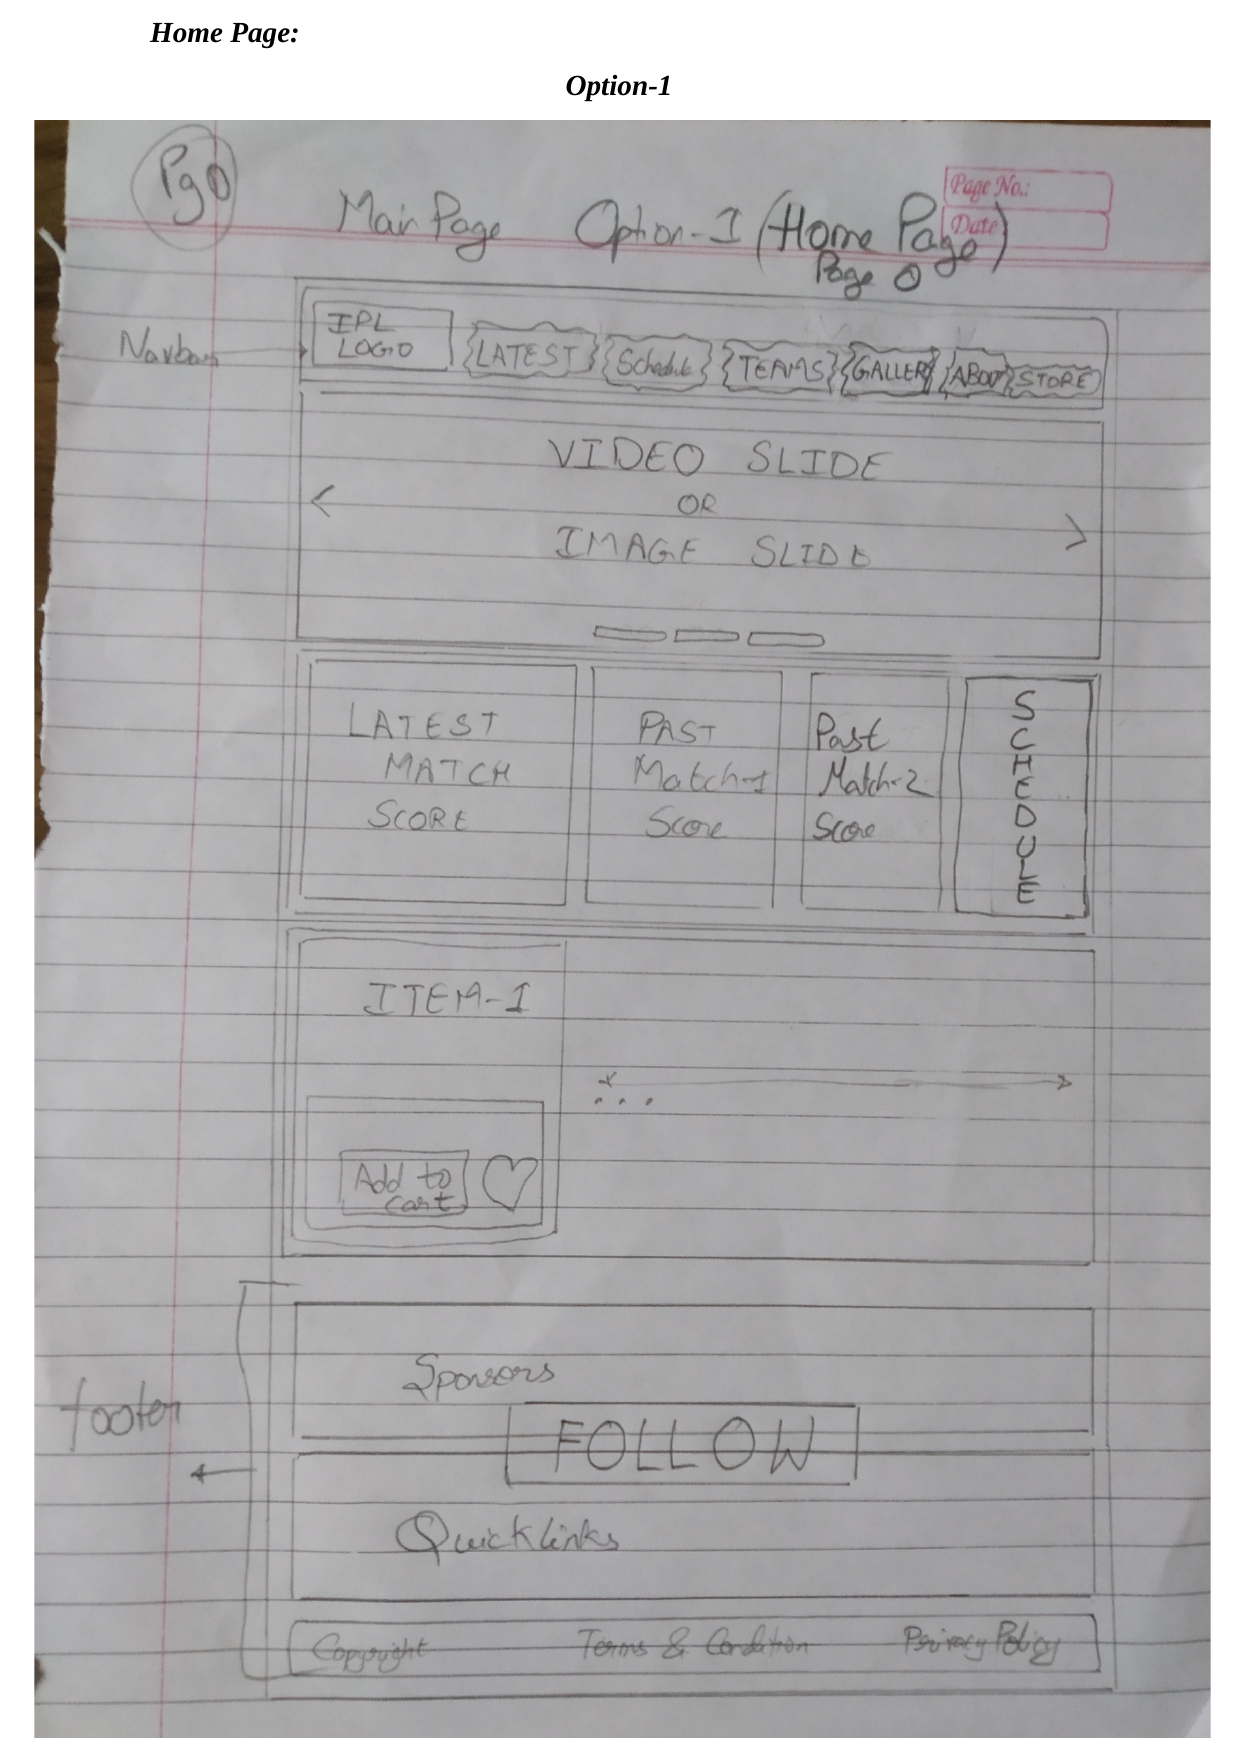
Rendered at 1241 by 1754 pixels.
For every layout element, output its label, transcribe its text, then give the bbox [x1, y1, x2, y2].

picture [34, 120, 1211, 1738]
text Home Page: [150, 15, 1090, 48]
text Option-1 [150, 68, 1090, 101]
